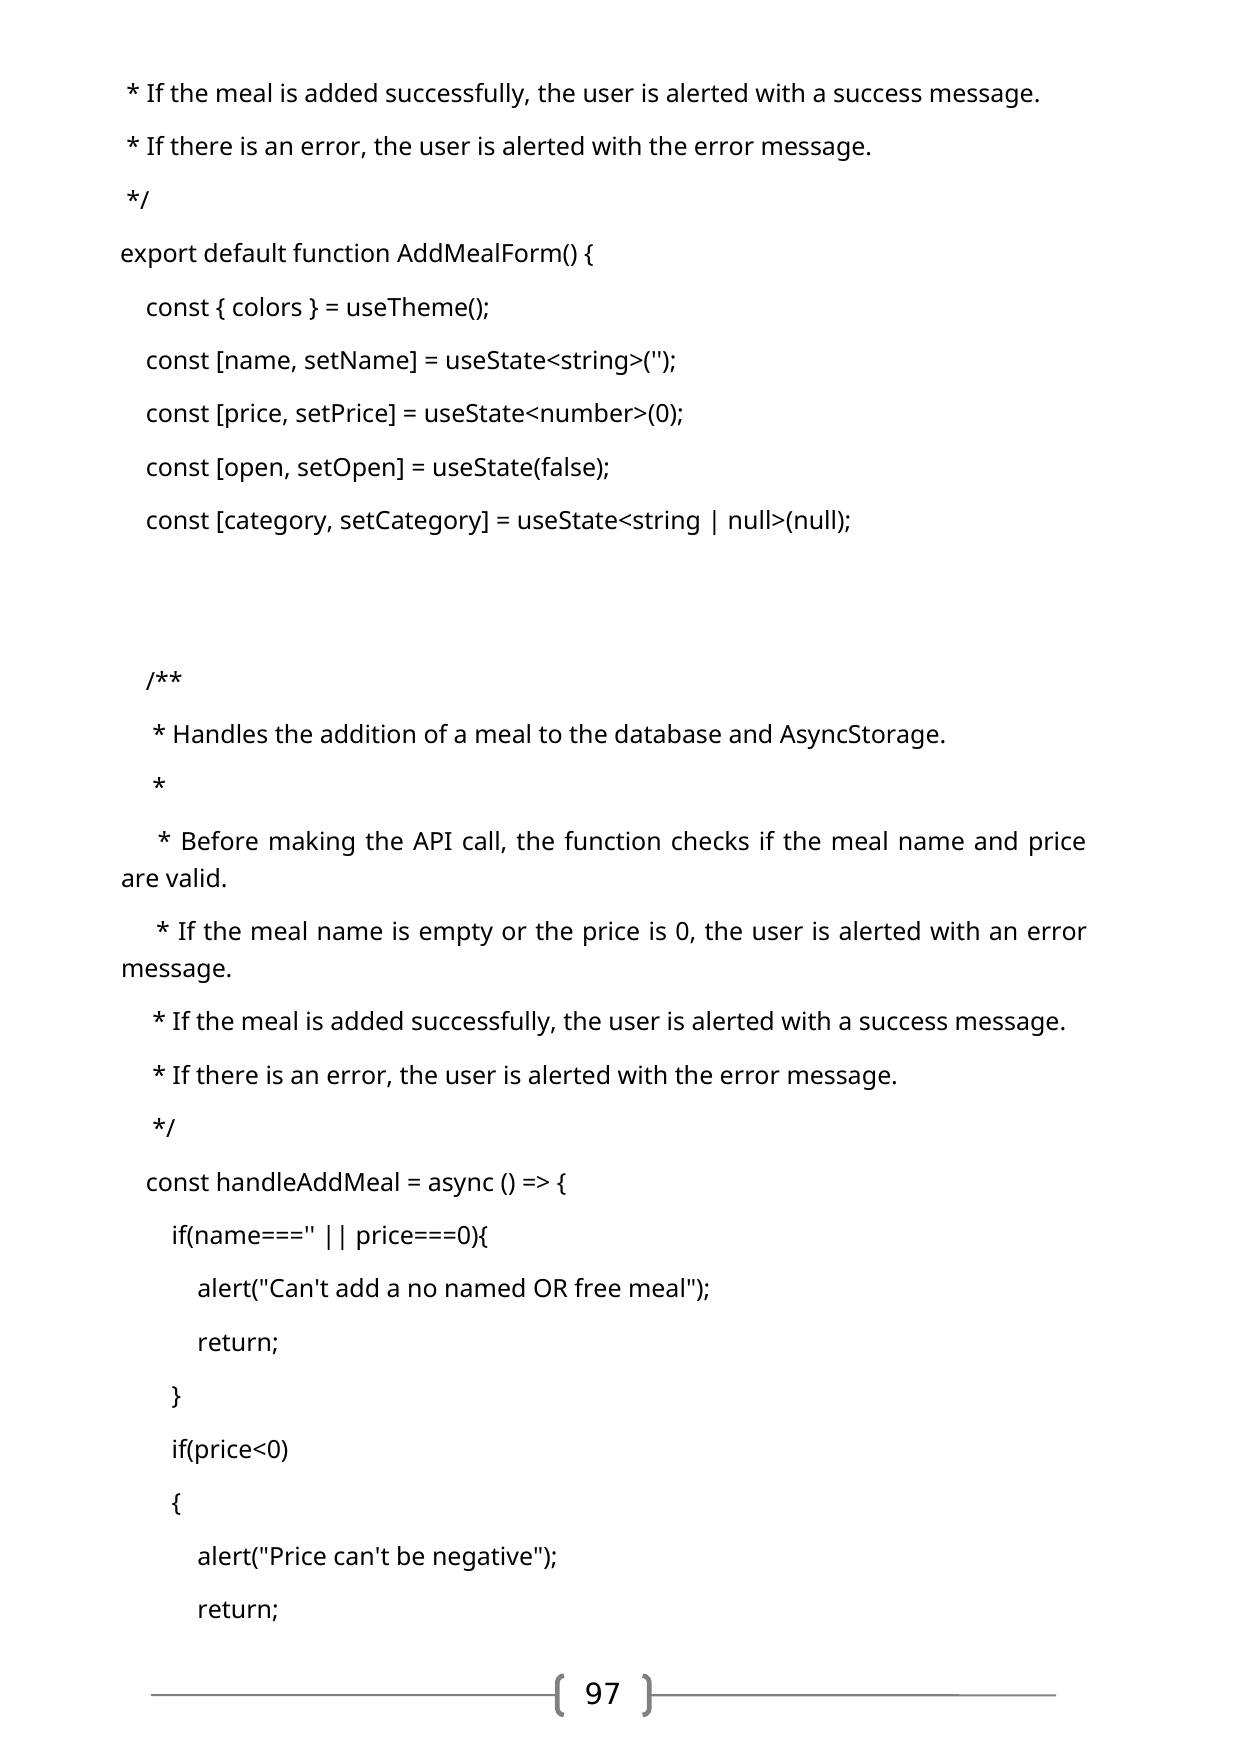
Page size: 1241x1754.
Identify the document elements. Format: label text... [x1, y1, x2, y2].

text * If there is an error, the user is alerted with the error message. [120, 129, 1088, 163]
text * Before making the API call, the function checks if the meal name and price are valid. [120, 823, 1088, 894]
text /** [120, 663, 1088, 697]
text return; [120, 1324, 1088, 1359]
text * Handles the addition of a meal to the database and AsyncStorage. [120, 717, 1088, 751]
text alert("Price can't be negative"); [120, 1538, 1088, 1572]
text * If the meal is added successfully, the user is alerted with a success message. [120, 1004, 1088, 1038]
text if(price<0) [120, 1431, 1088, 1466]
text const [price, setPrice] = useState<number>(0); [120, 396, 1088, 430]
text * If the meal is added successfully, the user is alerted with a success message. [120, 75, 1088, 109]
text const [category, setCategory] = useState<string | null>(null); [120, 503, 1088, 537]
text const [name, setName] = useState<string>(''); [120, 343, 1088, 377]
text if(name==='' || price===0){ [120, 1218, 1088, 1252]
text const handleAddMeal = async () => { [120, 1164, 1088, 1198]
text * If the meal name is empty or the price is 0, the user is alerted with an error message. [120, 914, 1088, 984]
text */ [120, 1111, 1088, 1145]
text const { colors } = useTheme(); [120, 289, 1088, 323]
text } [120, 1378, 1088, 1412]
text const [open, setOpen] = useState(false); [120, 449, 1088, 483]
text { [120, 1485, 1088, 1519]
text return; [120, 1592, 1088, 1626]
text */ [120, 182, 1088, 216]
text * If there is an error, the user is alerted with the error message. [120, 1057, 1088, 1091]
text alert("Can't add a no named OR free meal"); [120, 1271, 1088, 1305]
text * [120, 770, 1088, 804]
text export default function AddMealForm() { [120, 236, 1088, 270]
